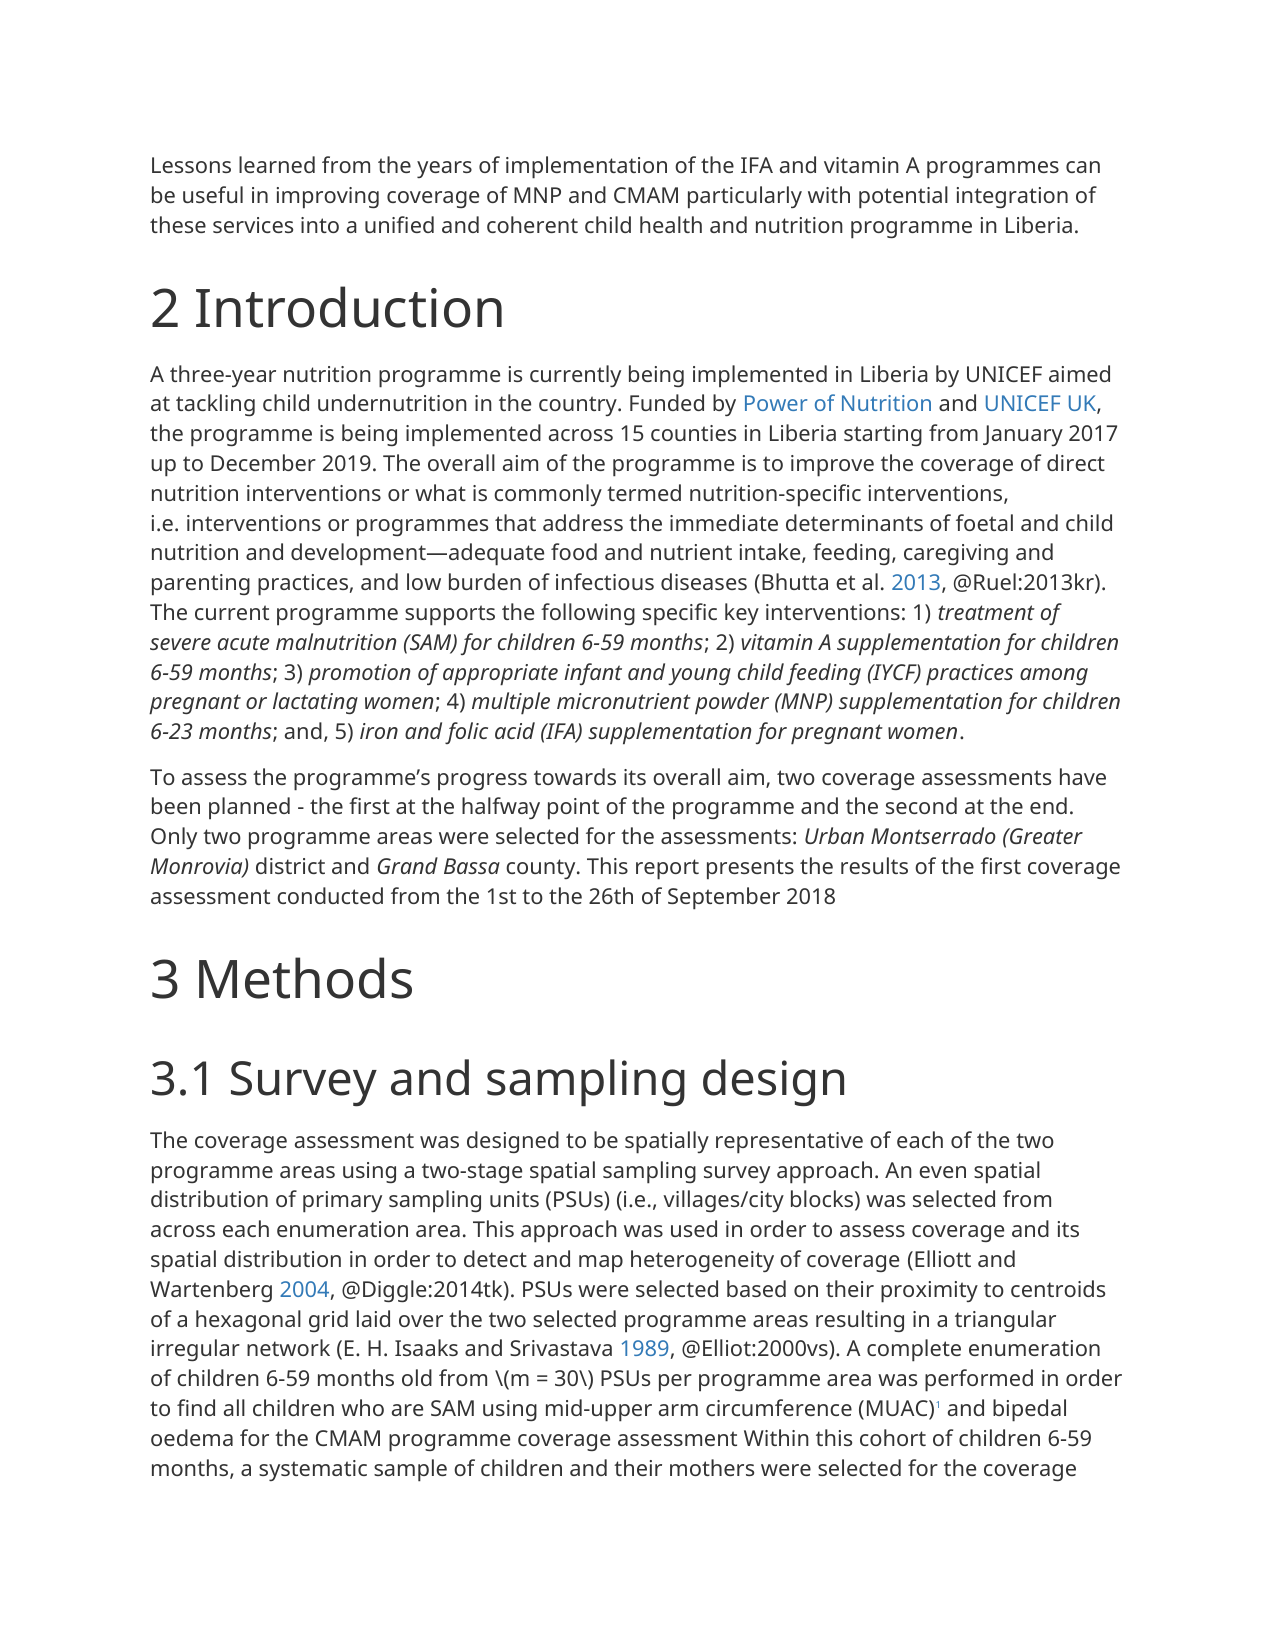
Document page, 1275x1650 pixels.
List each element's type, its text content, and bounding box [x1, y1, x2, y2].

subtitle 2 Introduction [150, 271, 1125, 343]
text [150, 1125, 1125, 1482]
text Lessons learned from the years of implementation of the IFA and vitamin A programmes can be useful in improving coverage of MNP and CMAM particularly with potential integration of these services into a unified and coherent child health and nutrition programme in Liberia. [150, 150, 1125, 239]
subtitle 3.1 Survey and sampling design [150, 1045, 1125, 1109]
text To assess the programme’s progress towards its overall aim, two coverage assessments have been planned - the first at the halfway point of the programme and the second at the end. Only two programme areas were selected for the assessments: Urban Montserrado (Greater Monrovia) district and Grand Bassa county. This report presents the results of the first coverage assessment conducted from the 1st to the 26th of September 2018 [150, 762, 1125, 911]
subtitle 3 Methods [150, 942, 1125, 1014]
text A three-year nutrition programme is currently being implemented in Liberia by UNICEF aimed at tackling child undernutrition in the country. Funded by Power of Nutrition and UNICEF UK, the programme is being implemented across 15 counties in Liberia starting from January 2017 up to December 2019. The overall aim of the programme is to improve the coverage of direct nutrition interventions or what is commonly termed nutrition-specific interventions, i.e. interventions or programmes that address the immediate determinants of foetal and child nutrition and development—adequate food and nutrient intake, feeding, caregiving and parenting practices, and low burden of infectious diseases (Bhutta et al. 2013, @Ruel:2013kr). The current programme supports the following specific key interventions: 1) treatment of severe acute malnutrition (SAM) for children 6-59 months; 2) vitamin A supplementation for children 6-59 months; 3) promotion of appropriate infant and young child feeding (IYCF) practices among pregnant or lactating women; 4) multiple micronutrient powder (MNP) supplementation for children 6-23 months; and, 5) iron and folic acid (IFA) supplementation for pregnant women. [150, 359, 1125, 746]
